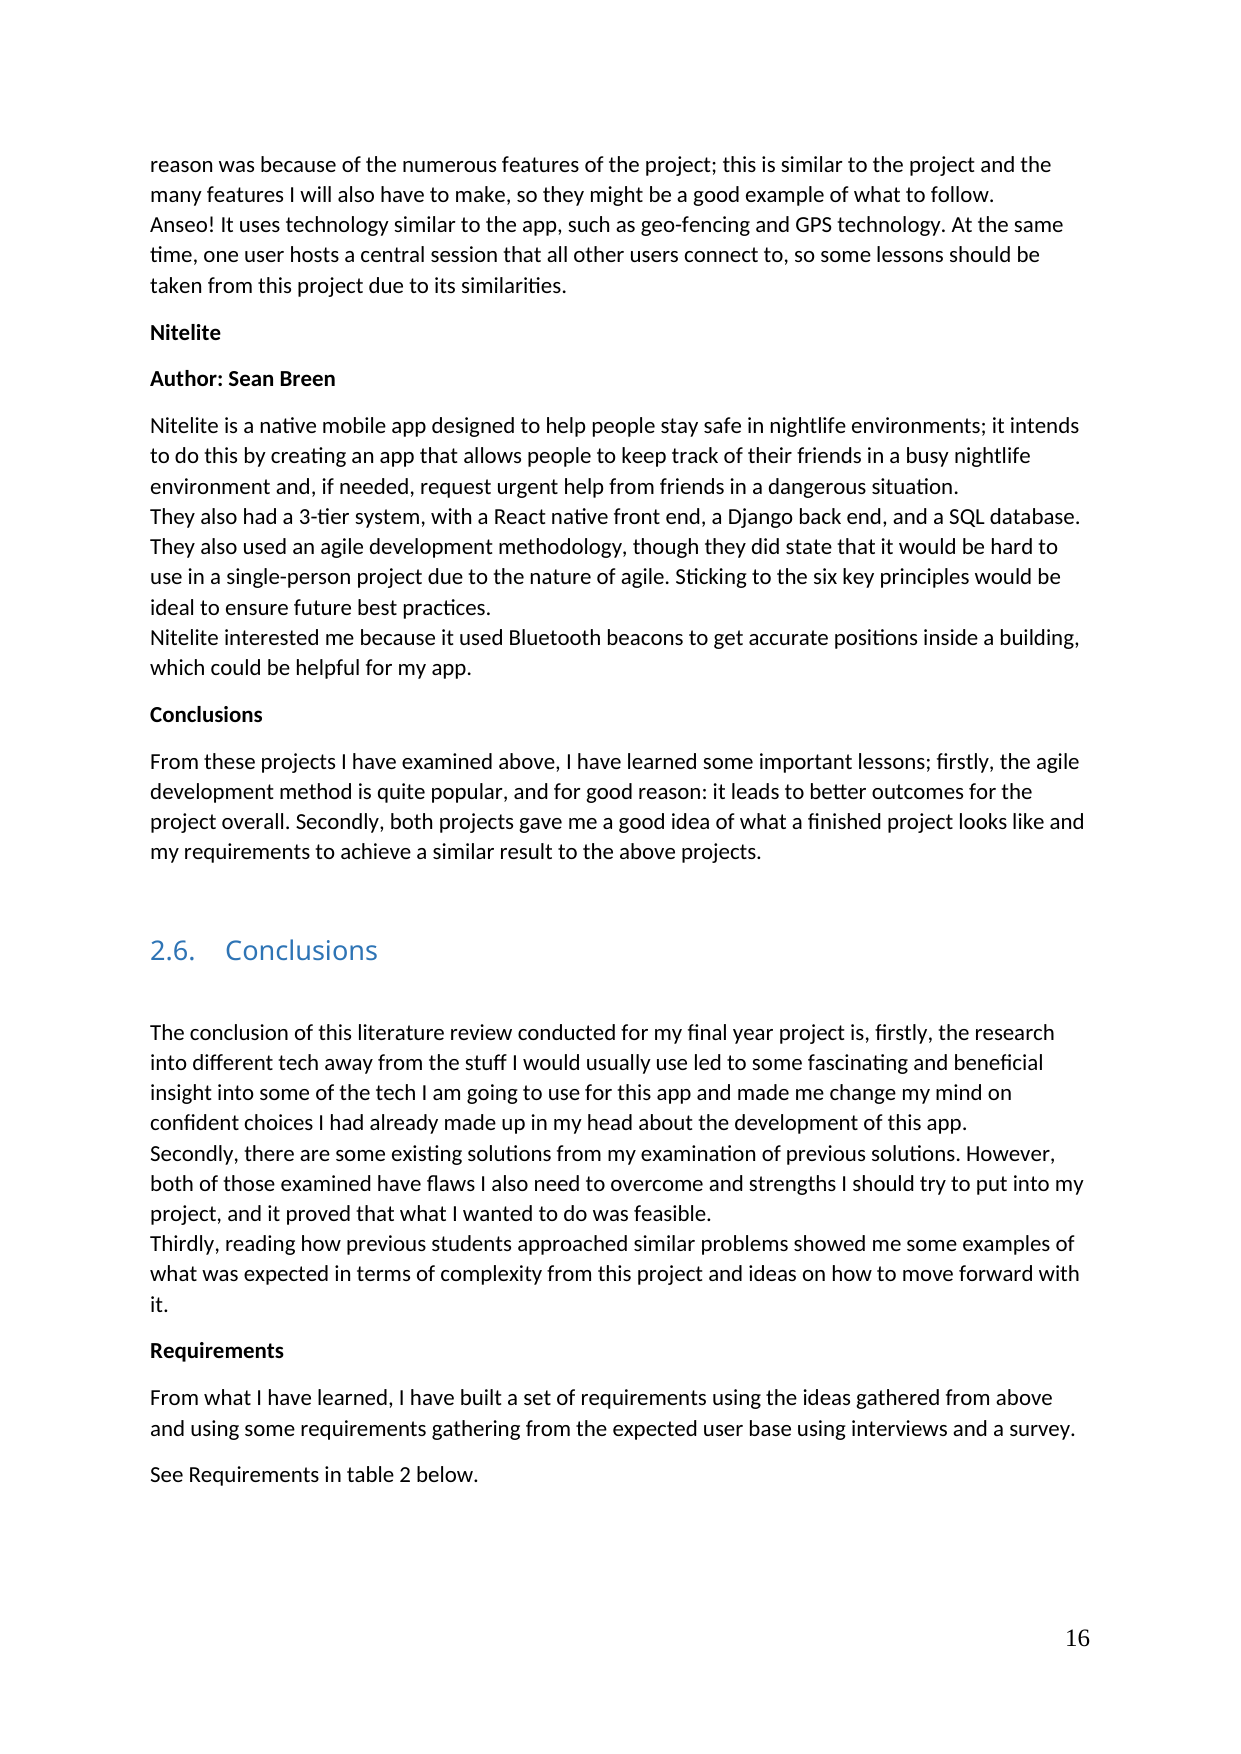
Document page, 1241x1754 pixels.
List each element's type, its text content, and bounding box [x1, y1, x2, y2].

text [150, 150, 1090, 299]
text From what I have learned, I have built a set of requirements using the ideas gathered from above and using some requirements gathering from the expected user base using interviews and a survey. [150, 1383, 1090, 1442]
text Nitelite [150, 318, 1090, 346]
text Requirements [150, 1337, 1090, 1365]
text Conclusions [150, 700, 1090, 728]
text Author: Sean Breen [150, 364, 1090, 393]
subtitle 2.6. Conclusions [150, 931, 1090, 968]
text From these projects I have examined above, I have learned some important lessons; firstly, the agile development method is quite popular, and for good reason: it leads to better outcomes for the project overall. Secondly, both projects gave me a good idea of what a finished project looks like and my requirements to achieve a similar result to the above projects. [150, 747, 1090, 866]
text Nitelite is a native mobile app designed to help people stay safe in nightlife environments; it intends to do this by creating an app that allows people to keep track of their friends in a busy nightlife environment and, if needed, request urgent help from friends in a dangerous situation. They also had a 3-tier system, with a React native front end, a Django back end, and a SQL database. They also used an agile development methodology, though they did state that it would be hard to use in a single-person project due to the nature of agile. Sticking to the six key principles would be ideal to ensure future best practices. Nitelite interested me because it used Bluetooth beacons to get accurate positions inside a building, which could be helpful for my app. [150, 411, 1090, 681]
text The conclusion of this literature review conducted for my final year project is, firstly, the research into different tech away from the stuff I would usually use led to some fascinating and beneficial insight into some of the tech I am going to use for this app and made me change my mind on confident choices I had already made up in my head about the development of this app. Secondly, there are some existing solutions from my examination of previous solutions. However, both of those examined have flaws I also need to overcome and strengths I should try to put into my project, and it proved that what I wanted to do was feasible. Thirdly, reading how previous students approached similar problems showed me some examples of what was expected in terms of complexity from this project and ideas on how to move forward with it. [150, 1018, 1090, 1318]
text See Requirements in table 2 below. [150, 1461, 1090, 1489]
